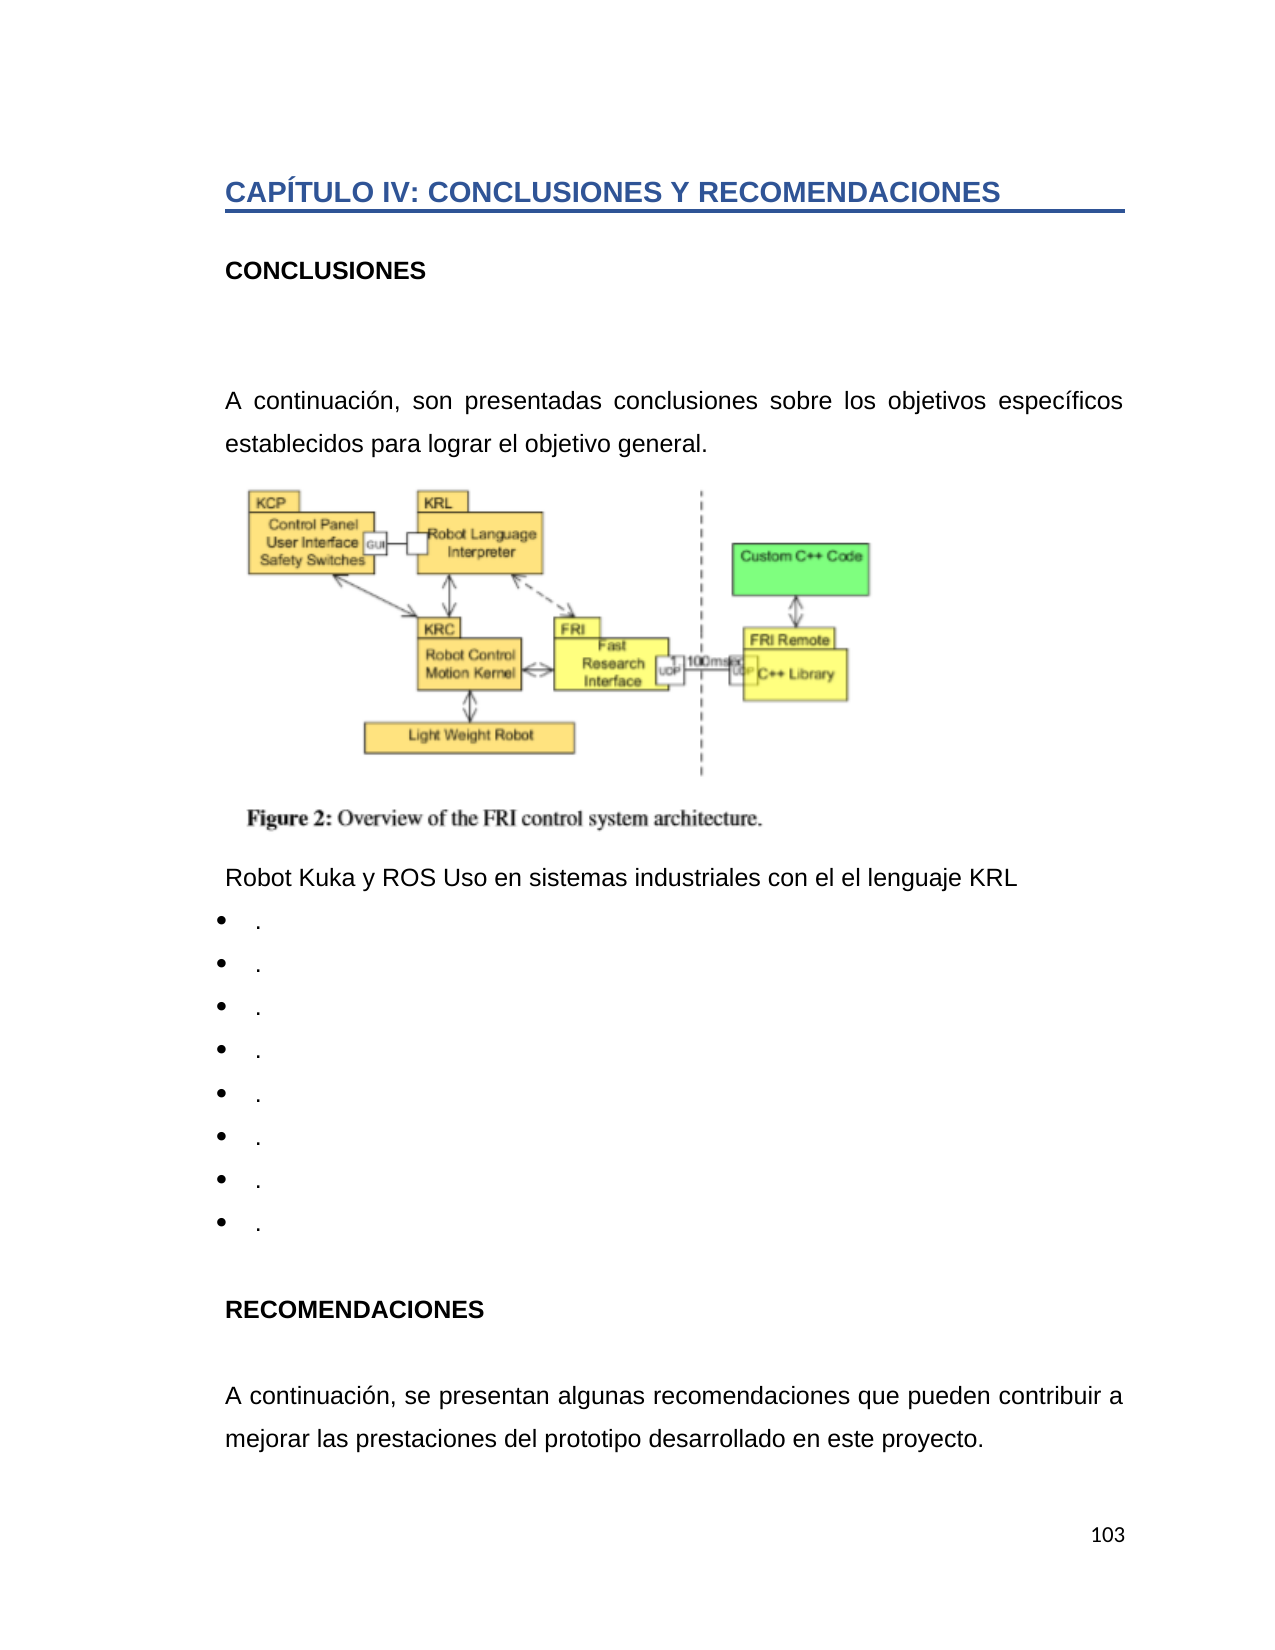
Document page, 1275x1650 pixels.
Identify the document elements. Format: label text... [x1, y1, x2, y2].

list . [217, 1122, 1125, 1151]
list . [217, 906, 1125, 934]
text RECOMENDACIONES [225, 1294, 1125, 1323]
text A continuación, se presentan algunas recomendaciones que pueden contribuir a mejorar las prestaciones del prototipo desarrollado en este proyecto. [225, 1381, 1125, 1453]
text A continuación, son presentadas conclusiones sobre los objetivos específicos establecidos para lograr el objetivo general. [225, 386, 1125, 458]
list . [217, 1165, 1125, 1194]
text CONCLUSIONES [225, 256, 1125, 285]
picture [225, 472, 939, 849]
list . [217, 1078, 1125, 1107]
list . [217, 949, 1125, 978]
list . [217, 1208, 1125, 1237]
list CAPÍTULO IV: CONCLUSIONES Y RECOMENDACIONES [225, 175, 1125, 209]
list . [217, 1035, 1125, 1064]
list . [217, 992, 1125, 1021]
text Robot Kuka y ROS Uso en sistemas industriales con el el lenguaje KRL [225, 862, 1125, 891]
